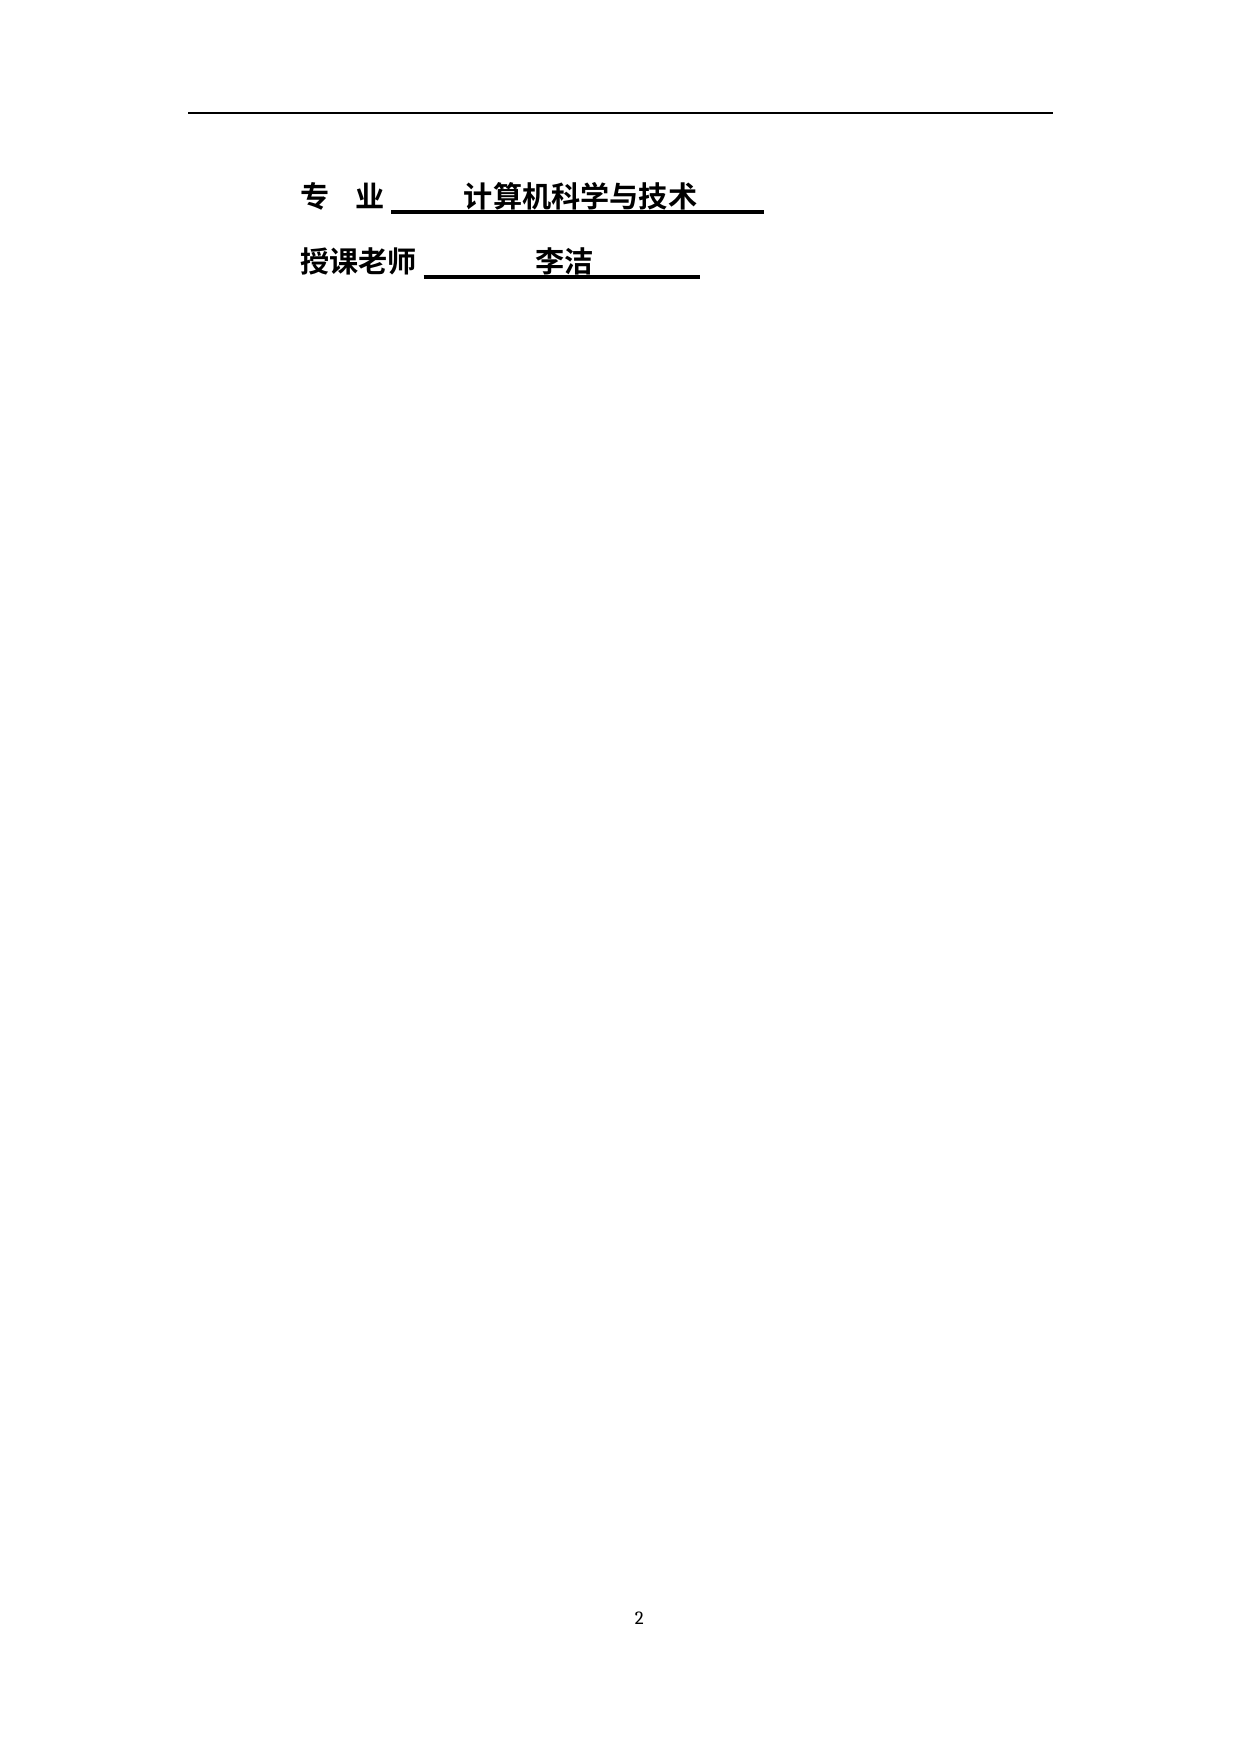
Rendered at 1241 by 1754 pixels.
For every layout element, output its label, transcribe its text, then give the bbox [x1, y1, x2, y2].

text 授课老师 李洁 [300, 227, 1053, 292]
text 专 业 计算机科学与技术 [300, 162, 1053, 227]
